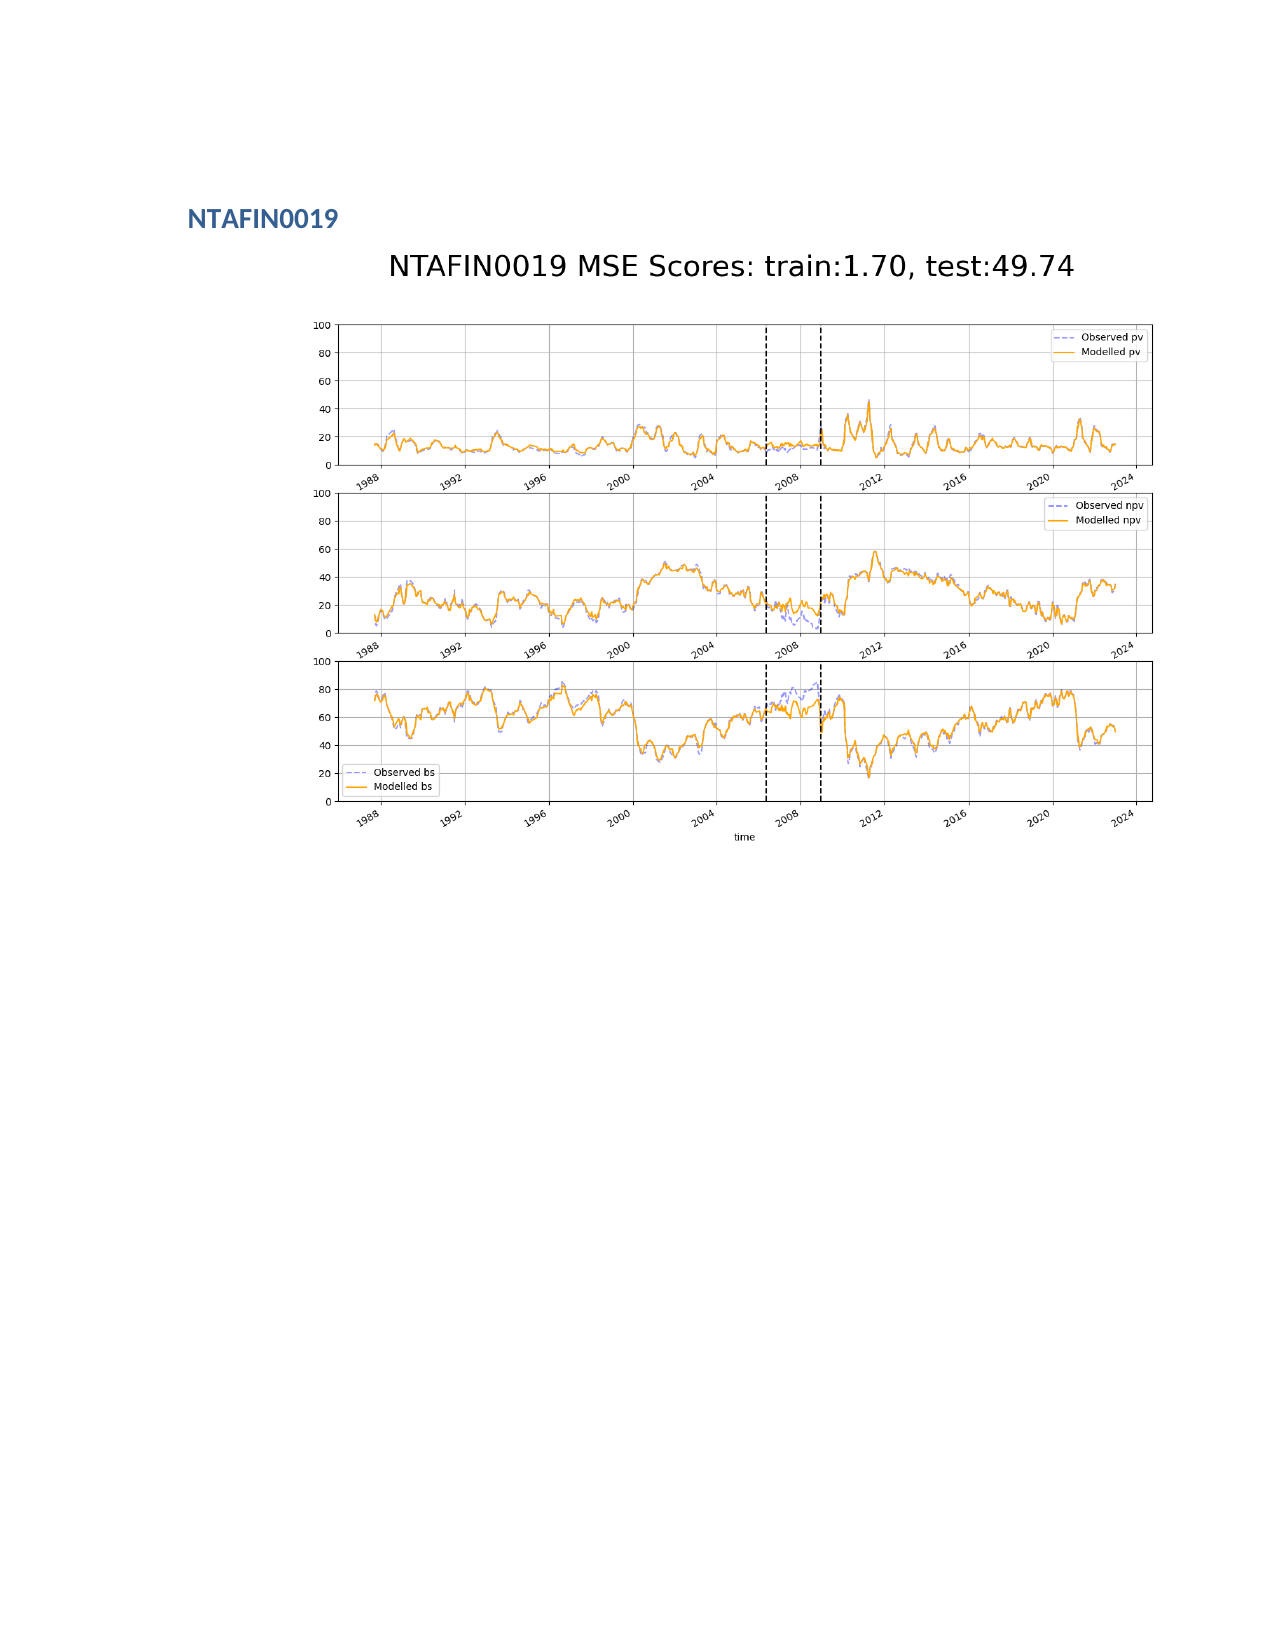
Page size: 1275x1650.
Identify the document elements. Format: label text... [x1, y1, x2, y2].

subtitle NTAFIN0019 [187, 200, 1087, 236]
picture [206, 241, 1257, 941]
